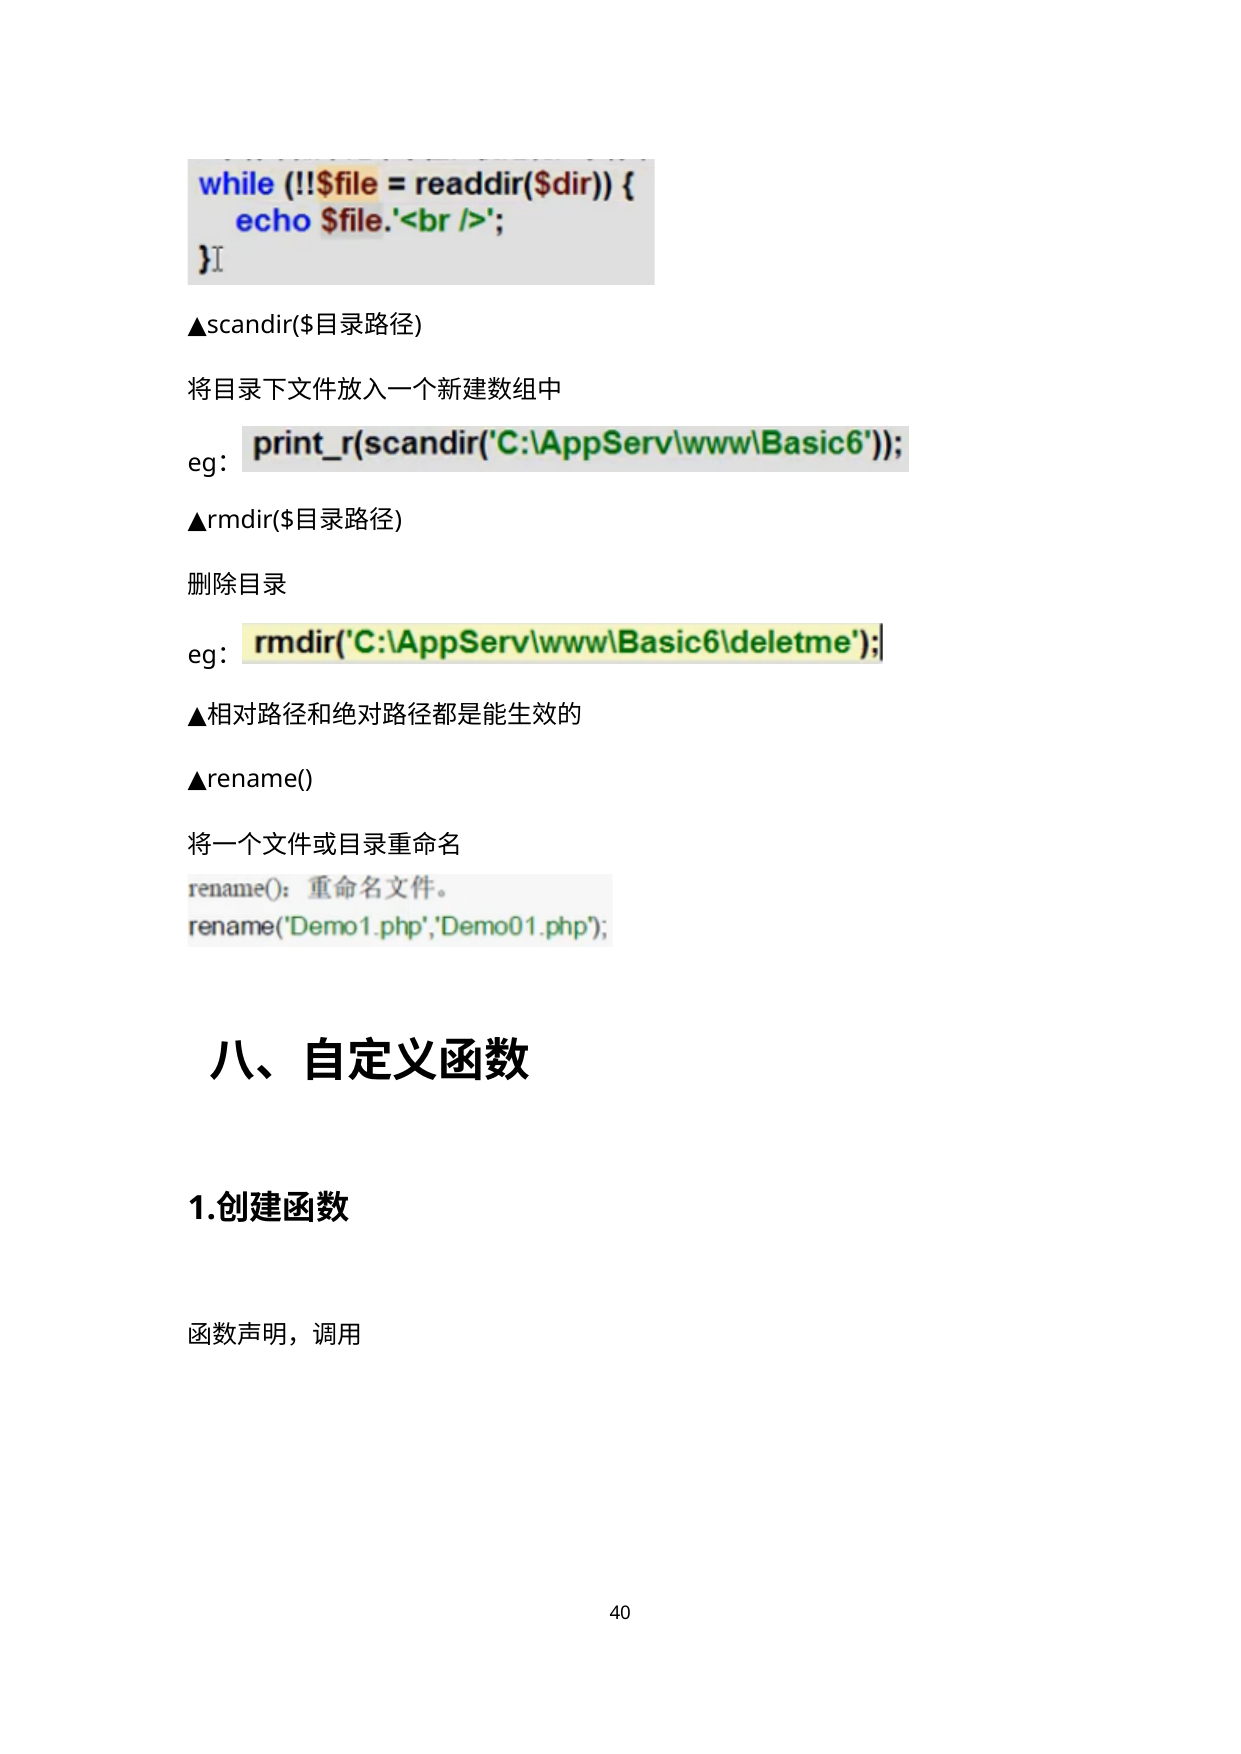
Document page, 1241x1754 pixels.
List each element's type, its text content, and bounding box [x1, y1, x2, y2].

picture [242, 426, 909, 472]
text 八、自定义函数 [209, 1008, 1031, 1105]
picture [242, 623, 883, 664]
text 函数声明，调用 [187, 1300, 1053, 1365]
text ▲相对路径和绝对路径都是能生效的 [187, 680, 1053, 745]
text ▲rename() [187, 745, 1053, 810]
text ▲rmdir($目录路径) [187, 485, 1053, 550]
text 删除目录 [187, 550, 1053, 615]
picture [187, 874, 613, 947]
text 将目录下文件放入一个新建数组中 [187, 355, 1053, 420]
text 将一个文件或目录重命名 [187, 810, 1053, 875]
text ▲scandir($目录路径) [187, 290, 1053, 355]
text 1.创建函数 [187, 1173, 1053, 1238]
picture [187, 159, 655, 285]
